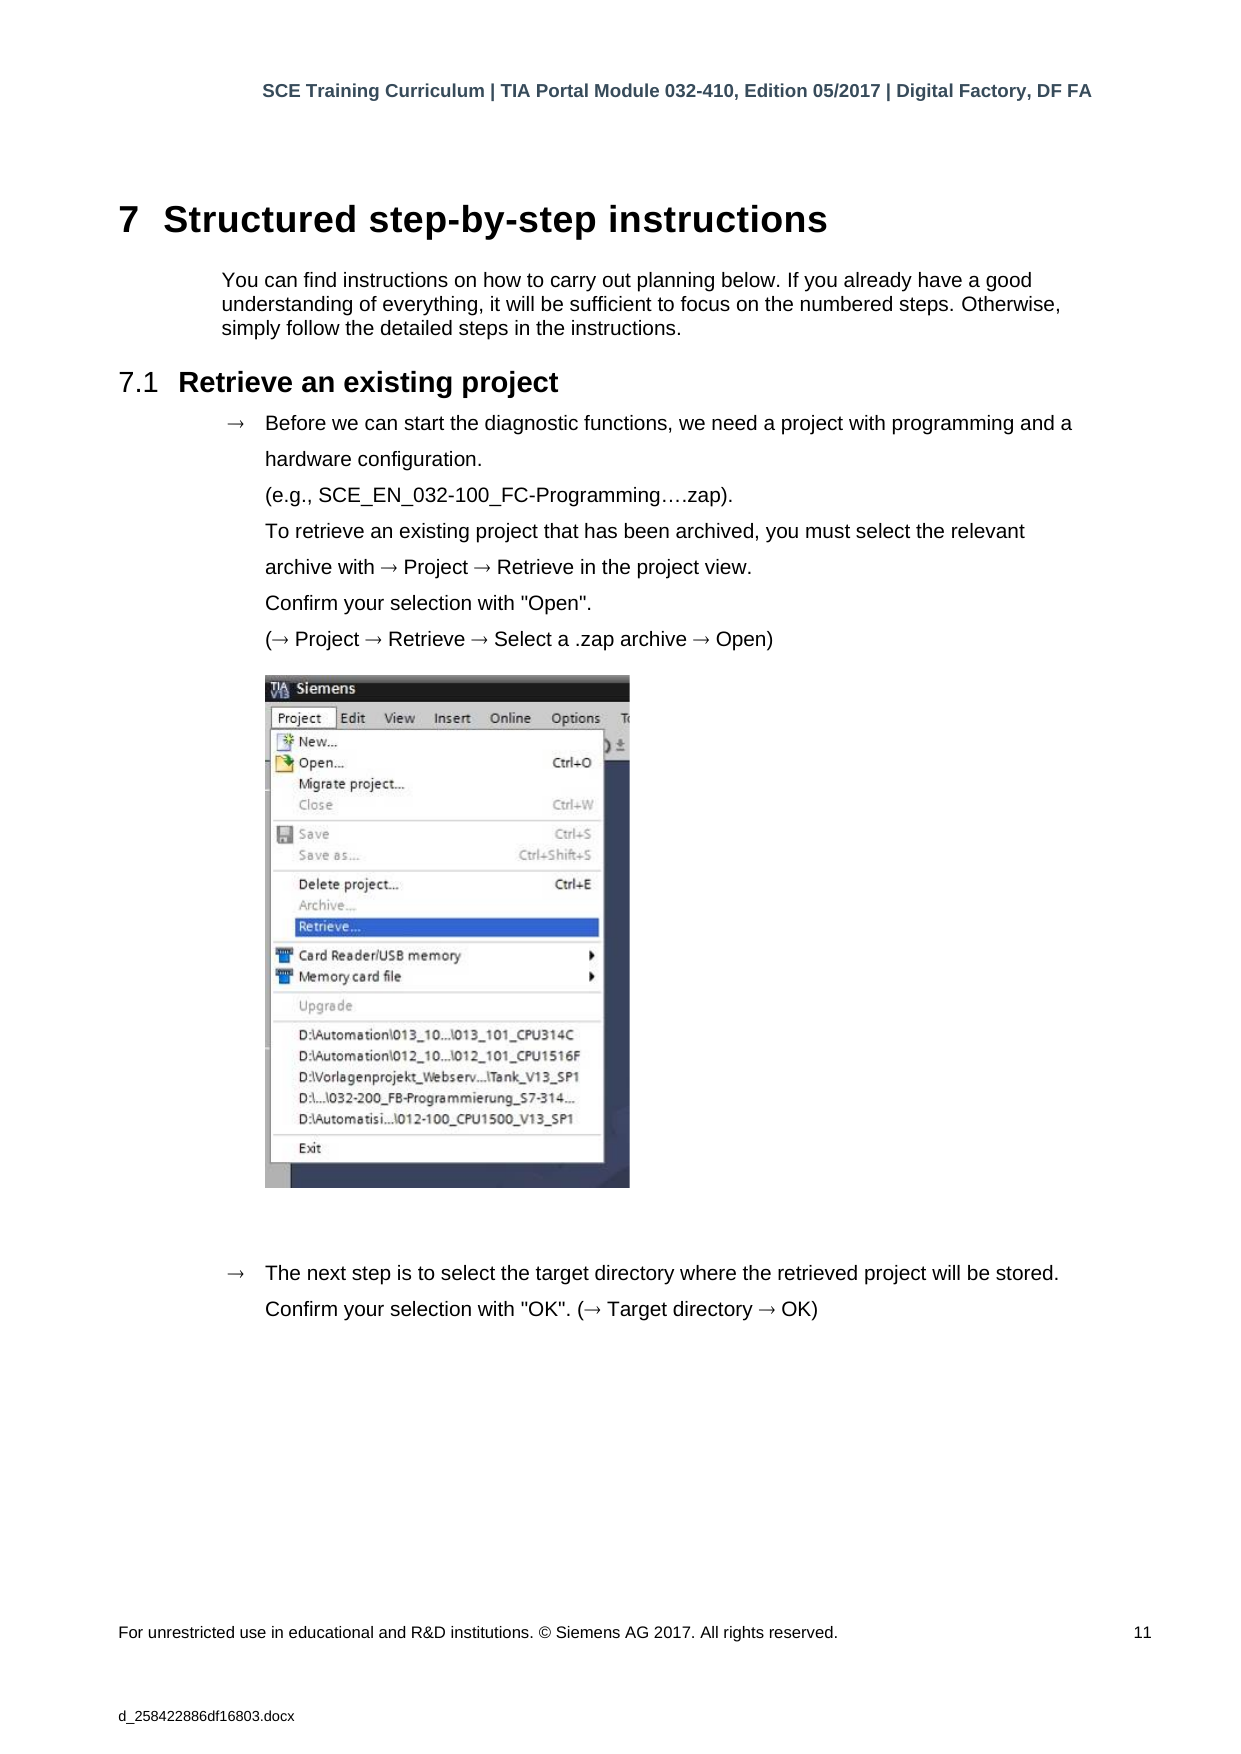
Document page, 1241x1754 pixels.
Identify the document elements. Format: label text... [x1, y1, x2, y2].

text Before we can start the diagnostic functions, we need a project with programming and a hardware configuration. (e.g., SCE_EN_032-100_FC-Programming….zap). To retrieve an existing project that has been archived, you must select the relevant archive with Project Retrieve in the project view. Confirm your selection with "Open". ( Project Retrieve Select a .zap archive Open) [227, 411, 1092, 651]
picture [265, 675, 630, 1188]
text The next step is to select the target directory where the retrieved project will be stored. Confirm your selection with "OK". ( Target directory OK) [227, 1260, 1092, 1321]
text You can find instructions on how to carry out planning below. If you already have a good understanding of everything, it will be sufficient to focus on the numbered steps. Otherwise, simply follow the detailed steps in the instructions. [221, 268, 1092, 340]
subtitle Structured step-by-step instructions [118, 198, 1092, 241]
text Retrieve an existing project [118, 365, 1092, 398]
